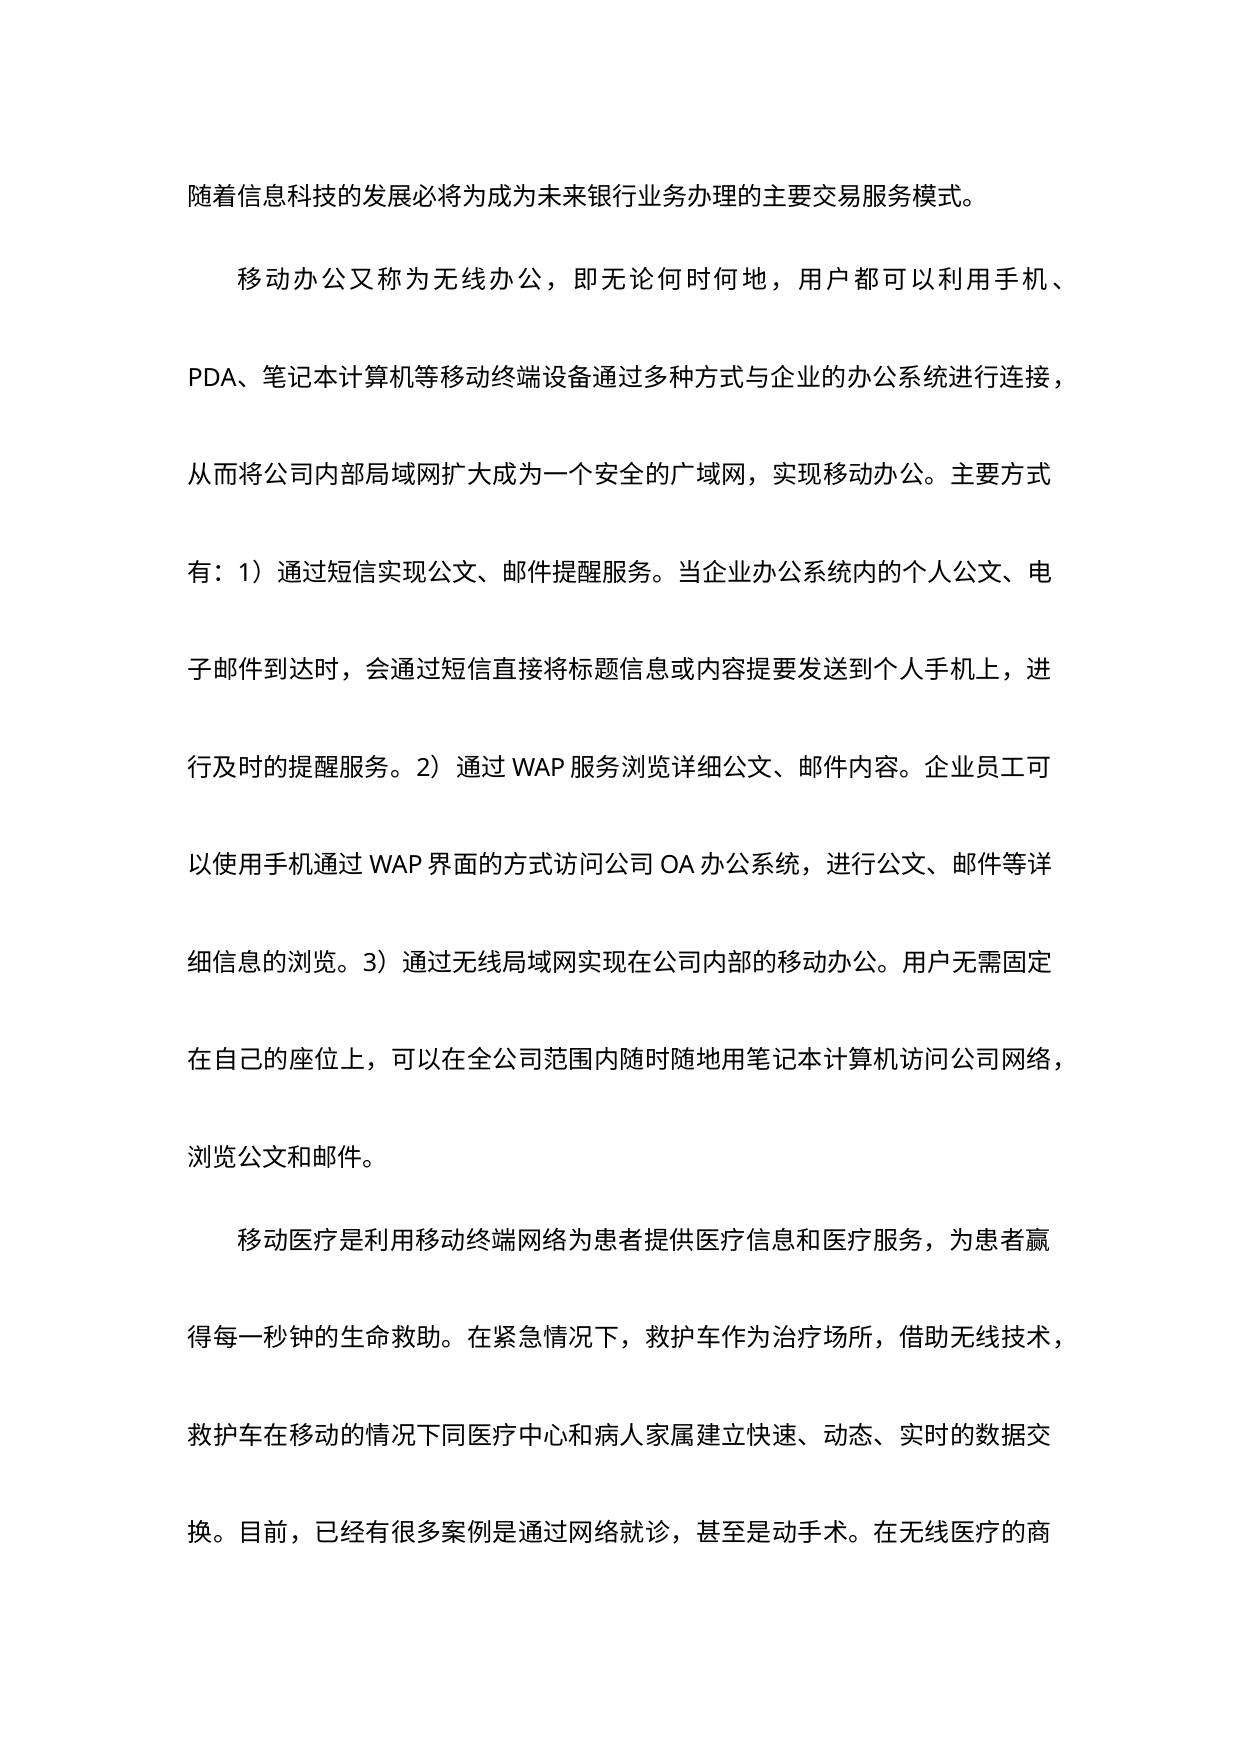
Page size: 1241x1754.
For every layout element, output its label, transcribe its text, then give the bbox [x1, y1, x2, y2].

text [187, 162, 1053, 227]
text 移动办公又称为无线办公，即无论何时何地，用户都可以利用手机、PDA、笔记本计算机等移动终端设备通过多种方式与企业的办公系统进行连接，从而将公司内部局域网扩大成为一个安全的广域网，实现移动办公。主要方式有：1）通过短信实现公文、邮件提醒服务。当企业办公系统内的个人公文、电子邮件到达时，会通过短信直接将标题信息或内容提要发送到个人手机上，进行及时的提醒服务。2）通过WAP服务浏览详细公文、邮件内容。企业员工可以使用手机通过WAP界面的方式访问公司OA办公系统，进行公文、邮件等详细信息的浏览。3）通过无线局域网实现在公司内部的移动办公。用户无需固定在自己的座位上，可以在全公司范围内随时随地用笔记本计算机访问公司网络，浏览公文和邮件。 [187, 245, 1053, 1188]
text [187, 1206, 1053, 1563]
